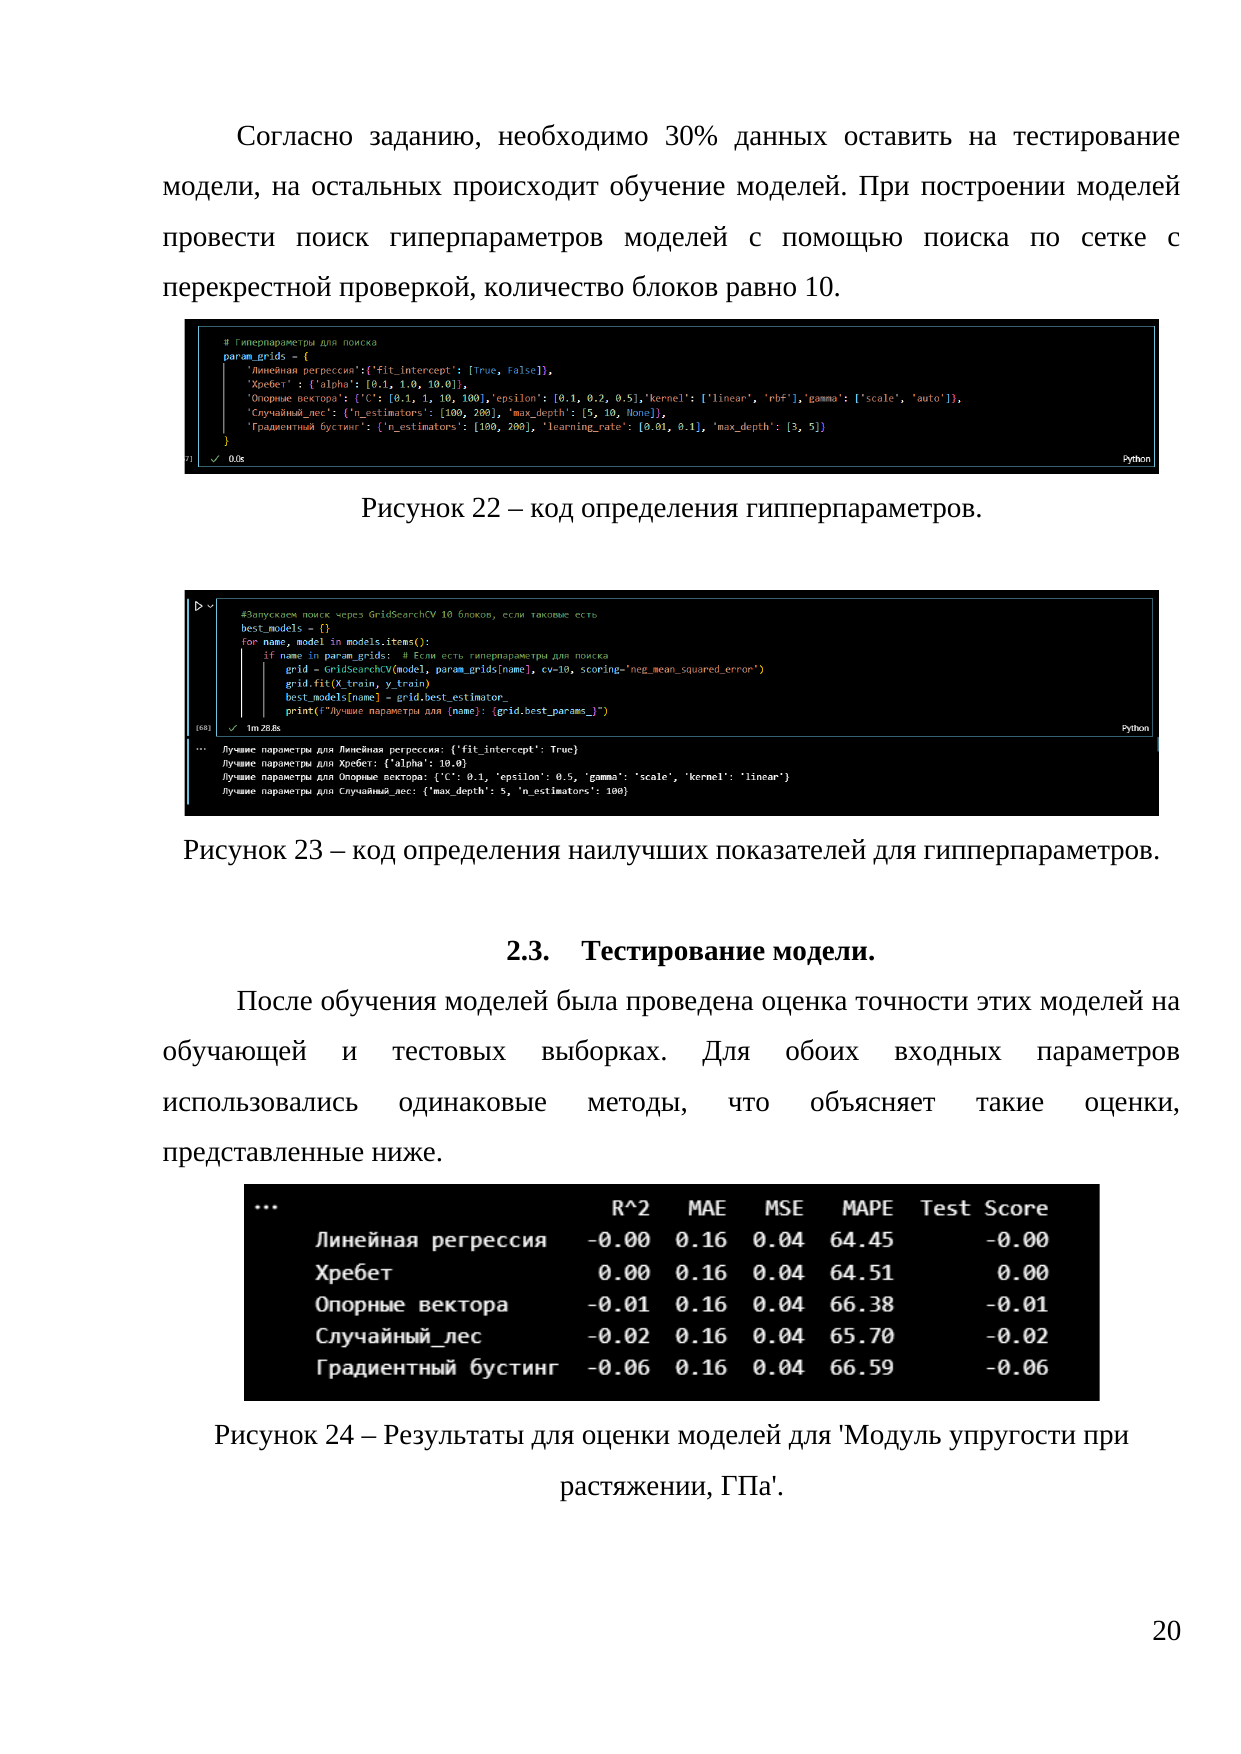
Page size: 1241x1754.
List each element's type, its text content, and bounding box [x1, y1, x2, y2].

text Рисунок 23 – код определения наилучших показателей для гипперпараметров. [162, 832, 1181, 866]
picture [184, 590, 1159, 816]
picture [244, 1184, 1100, 1401]
picture [184, 319, 1159, 474]
text После обучения моделей была проведена оценка точности этих моделей на обучающей и тестовых выборках. Для обоих входных параметров использовались одинаковые методы, что объясняет такие оценки, представленные ниже. [162, 983, 1181, 1168]
text Рисунок 24 – Результаты для оценки моделей для 'Модуль упругости при растяжении, ГПа'. [162, 1417, 1181, 1501]
list Тестирование модели. [200, 933, 1181, 966]
text Рисунок 22 – код определения гипперпараметров. [162, 490, 1181, 524]
list Согласно заданию, необходимо 30% данных оставить на тестирование модели, на остальных происходит обучение моделей. При построении моделей провести поиск гиперпараметров моделей с помощью поиска по сетке с перекрестной проверкой, количество блоков равно 10. [162, 118, 1181, 303]
